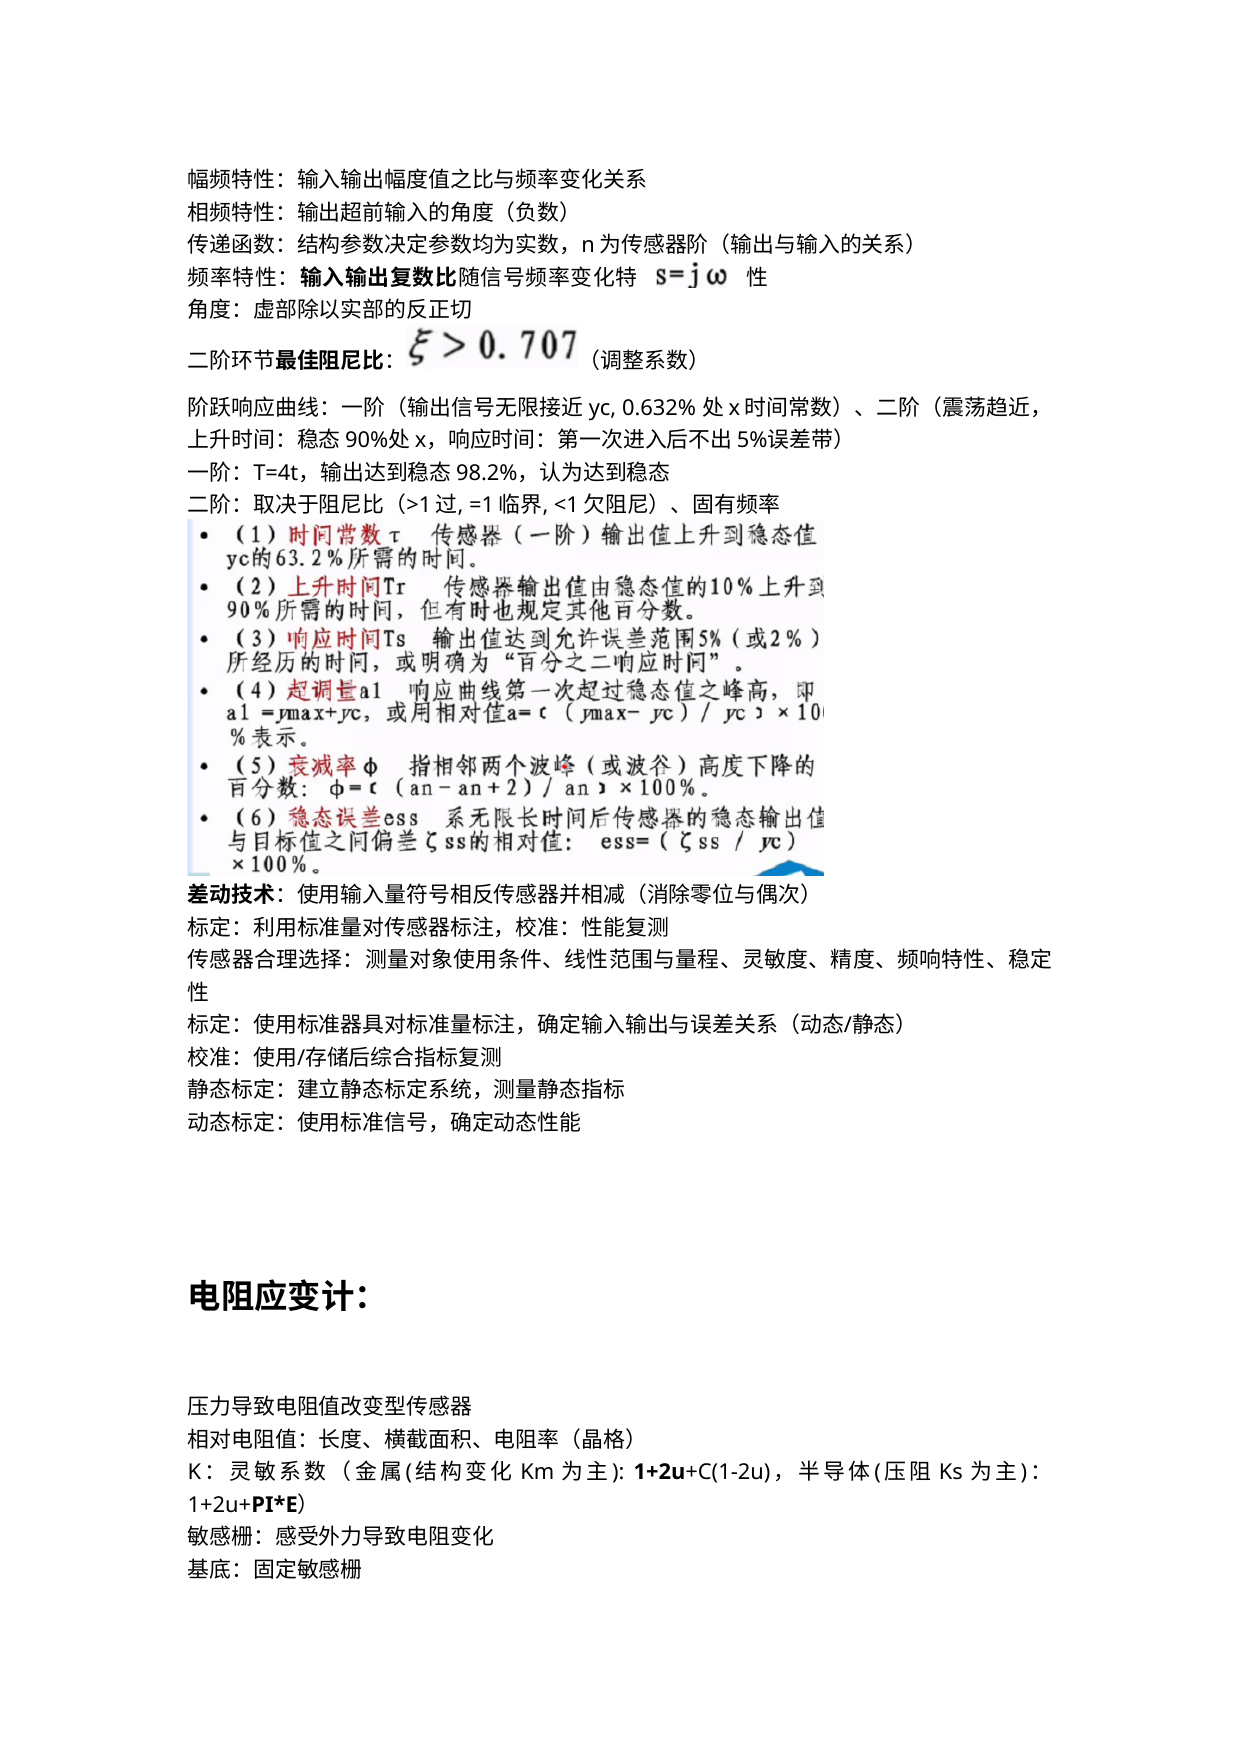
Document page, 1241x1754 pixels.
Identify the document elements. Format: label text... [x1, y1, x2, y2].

text 动态标定：使用标准信号，确定动态性能 [187, 1104, 1053, 1137]
text 幅频特性：输入输出幅度值之比与频率变化关系 [187, 162, 1053, 194]
picture [655, 262, 728, 288]
text 压力导致电阻值改变型传感器 [187, 1389, 1053, 1421]
text 二阶：取决于阻尼比（>1过, =1临界, <1欠阻尼）、固有频率 [187, 487, 1053, 519]
text 传感器合理选择：测量对象使用条件、线性范围与量程、灵敏度、精度、频响特性、稳定性 [187, 942, 1053, 1007]
text 校准：使用/存储后综合指标复测 [187, 1039, 1053, 1072]
text 标定：利用标准量对传感器标注，校准：性能复测 [187, 909, 1053, 942]
text 基底：固定敏感栅 [187, 1551, 1053, 1584]
text 敏感栅：感受外力导致电阻变化 [187, 1519, 1053, 1551]
text 差动技术：使用输入量符号相反传感器并相减（消除零位与偶次） [187, 877, 1053, 909]
text 二阶环节最佳阻尼比：（调整系数） [187, 324, 1053, 389]
text 静态标定：建立静态标定系统，测量静态指标 [187, 1072, 1053, 1104]
text 标定：使用标准器具对标准量标注，确定输入输出与误差关系（动态/静态） [187, 1007, 1053, 1039]
picture [406, 324, 579, 369]
subtitle 电阻应变计： [187, 1262, 1053, 1327]
text 阶跃响应曲线：一阶（输出信号无限接近yc, 0.632% 处x时间常数）、二阶（震荡趋近，上升时间：稳态90%处x，响应时间：第一次进入后不出5%误差带） [187, 389, 1053, 454]
text K：灵敏系数（金属(结构变化Km为主): 1+2u+C(1-2u)，半导体(压阻Ks为主)：1+2u+PI*E） [187, 1454, 1053, 1519]
text 传递函数：结构参数决定参数均为实数，n为传感器阶（输出与输入的关系） [187, 227, 1053, 259]
text 角度：虚部除以实部的反正切 [187, 292, 1053, 324]
text 一阶：T=4t，输出达到稳态98.2%，认为达到稳态 [187, 454, 1053, 487]
text 相频特性：输出超前输入的角度（负数） [187, 194, 1053, 227]
text 相对电阻值：长度、横截面积、电阻率（晶格） [187, 1421, 1053, 1454]
text 频率特性：输入输出复数比随信号频率变化特性 [187, 259, 1053, 292]
picture [187, 519, 824, 876]
